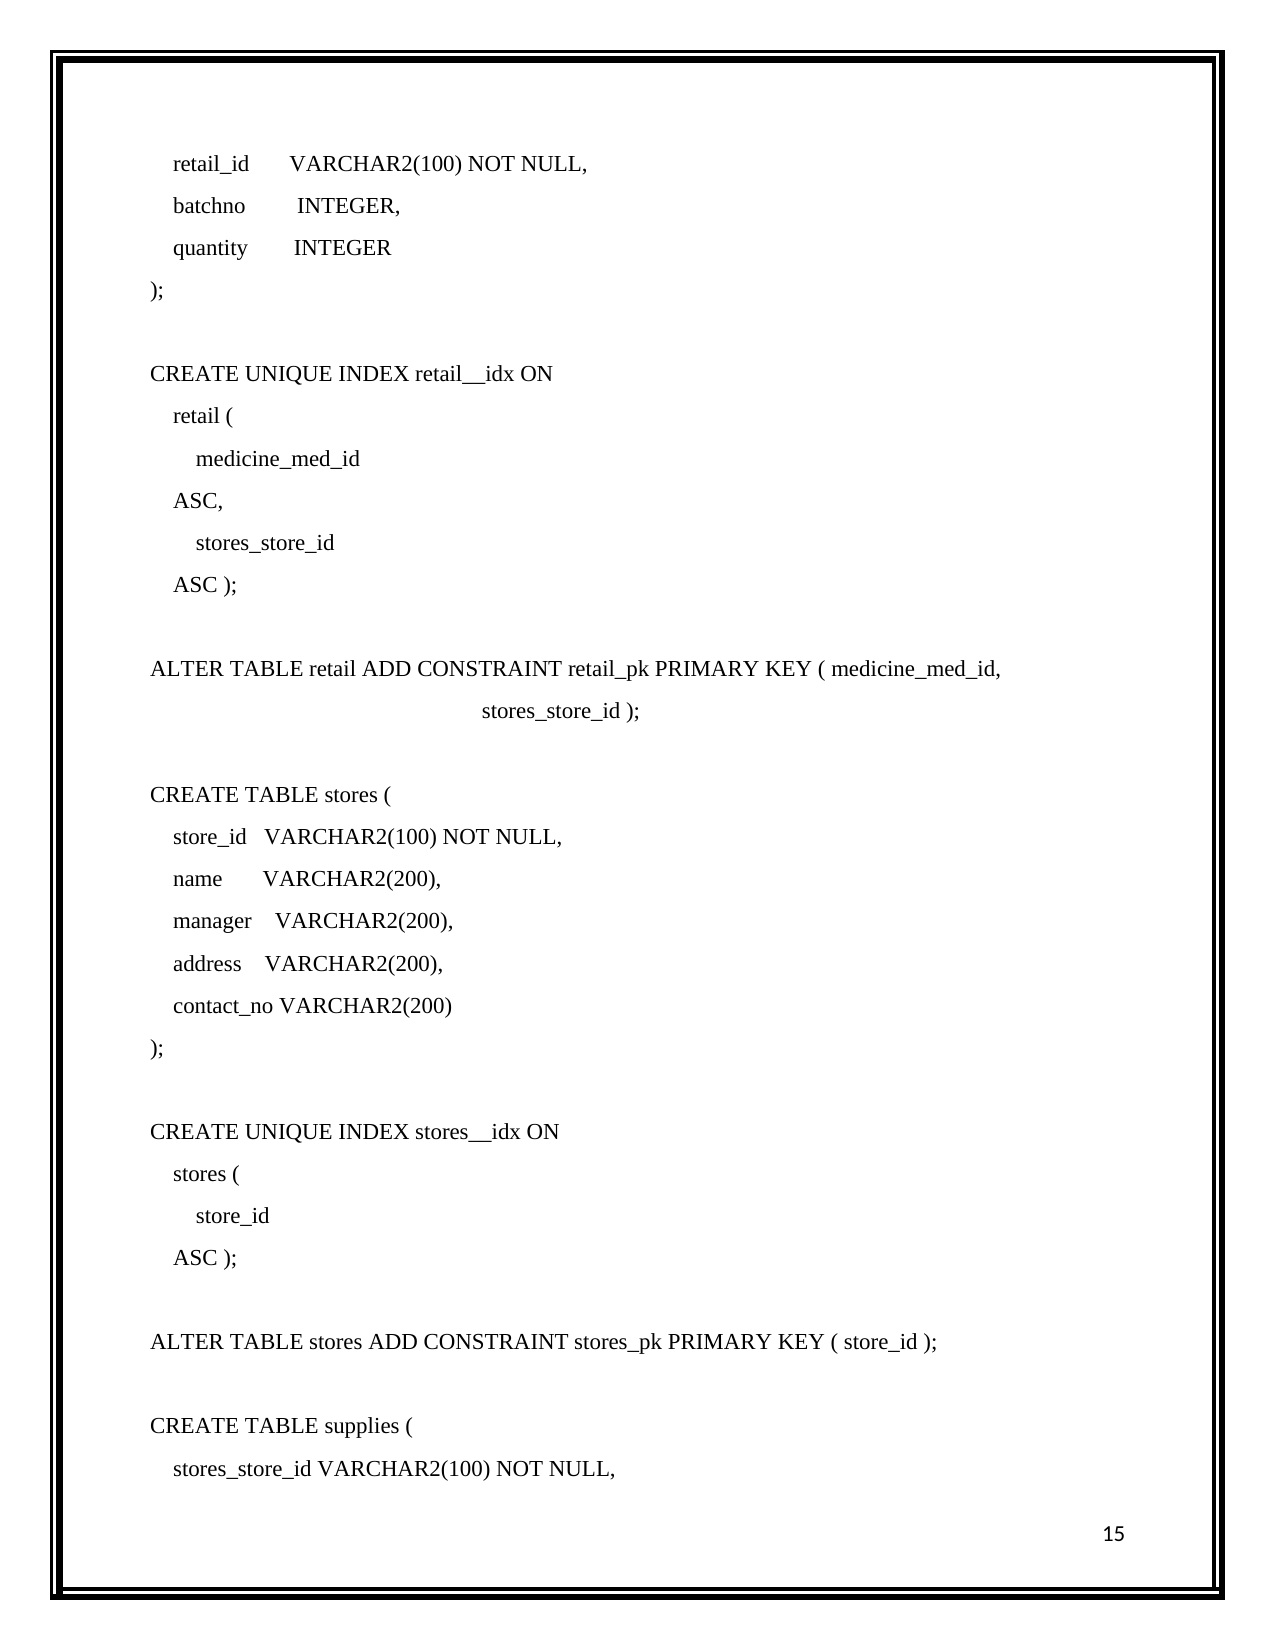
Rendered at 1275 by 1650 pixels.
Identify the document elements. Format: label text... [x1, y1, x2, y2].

text ASC ); [150, 571, 1016, 597]
text stores ( [150, 1160, 1016, 1186]
text CREATE UNIQUE INDEX stores__idx ON [150, 1118, 1016, 1144]
text store_id VARCHAR2(100) NOT NULL, [150, 823, 1016, 850]
text manager VARCHAR2(200), [150, 907, 1016, 934]
text stores_store_id ); [150, 697, 1016, 723]
text retail ( [150, 402, 1016, 429]
text CREATE UNIQUE INDEX retail__idx ON [150, 360, 1016, 387]
text contact_no VARCHAR2(200) [150, 992, 1016, 1018]
text stores_store_id [150, 529, 1016, 555]
text name VARCHAR2(200), [150, 865, 1016, 892]
text ); [150, 1034, 1016, 1060]
text address VARCHAR2(200), [150, 949, 1016, 976]
text medicine_med_id [150, 444, 1016, 471]
text CREATE TABLE stores ( [150, 781, 1016, 808]
text store_id [150, 1202, 1016, 1228]
text ASC ); [150, 1244, 1016, 1271]
text retail_id VARCHAR2(100) NOT NULL, [150, 150, 1016, 176]
text CREATE TABLE supplies ( [150, 1412, 1016, 1439]
text batchno INTEGER, [150, 192, 1016, 218]
text ALTER TABLE stores ADD CONSTRAINT stores_pk PRIMARY KEY ( store_id ); [150, 1328, 1016, 1355]
text ); [150, 276, 1016, 303]
text quantity INTEGER [150, 234, 1016, 261]
text stores_store_id VARCHAR2(100) NOT NULL, [150, 1454, 1016, 1481]
text ALTER TABLE retail ADD CONSTRAINT retail_pk PRIMARY KEY ( medicine_med_id, [150, 655, 1016, 681]
text ASC, [150, 487, 1016, 513]
